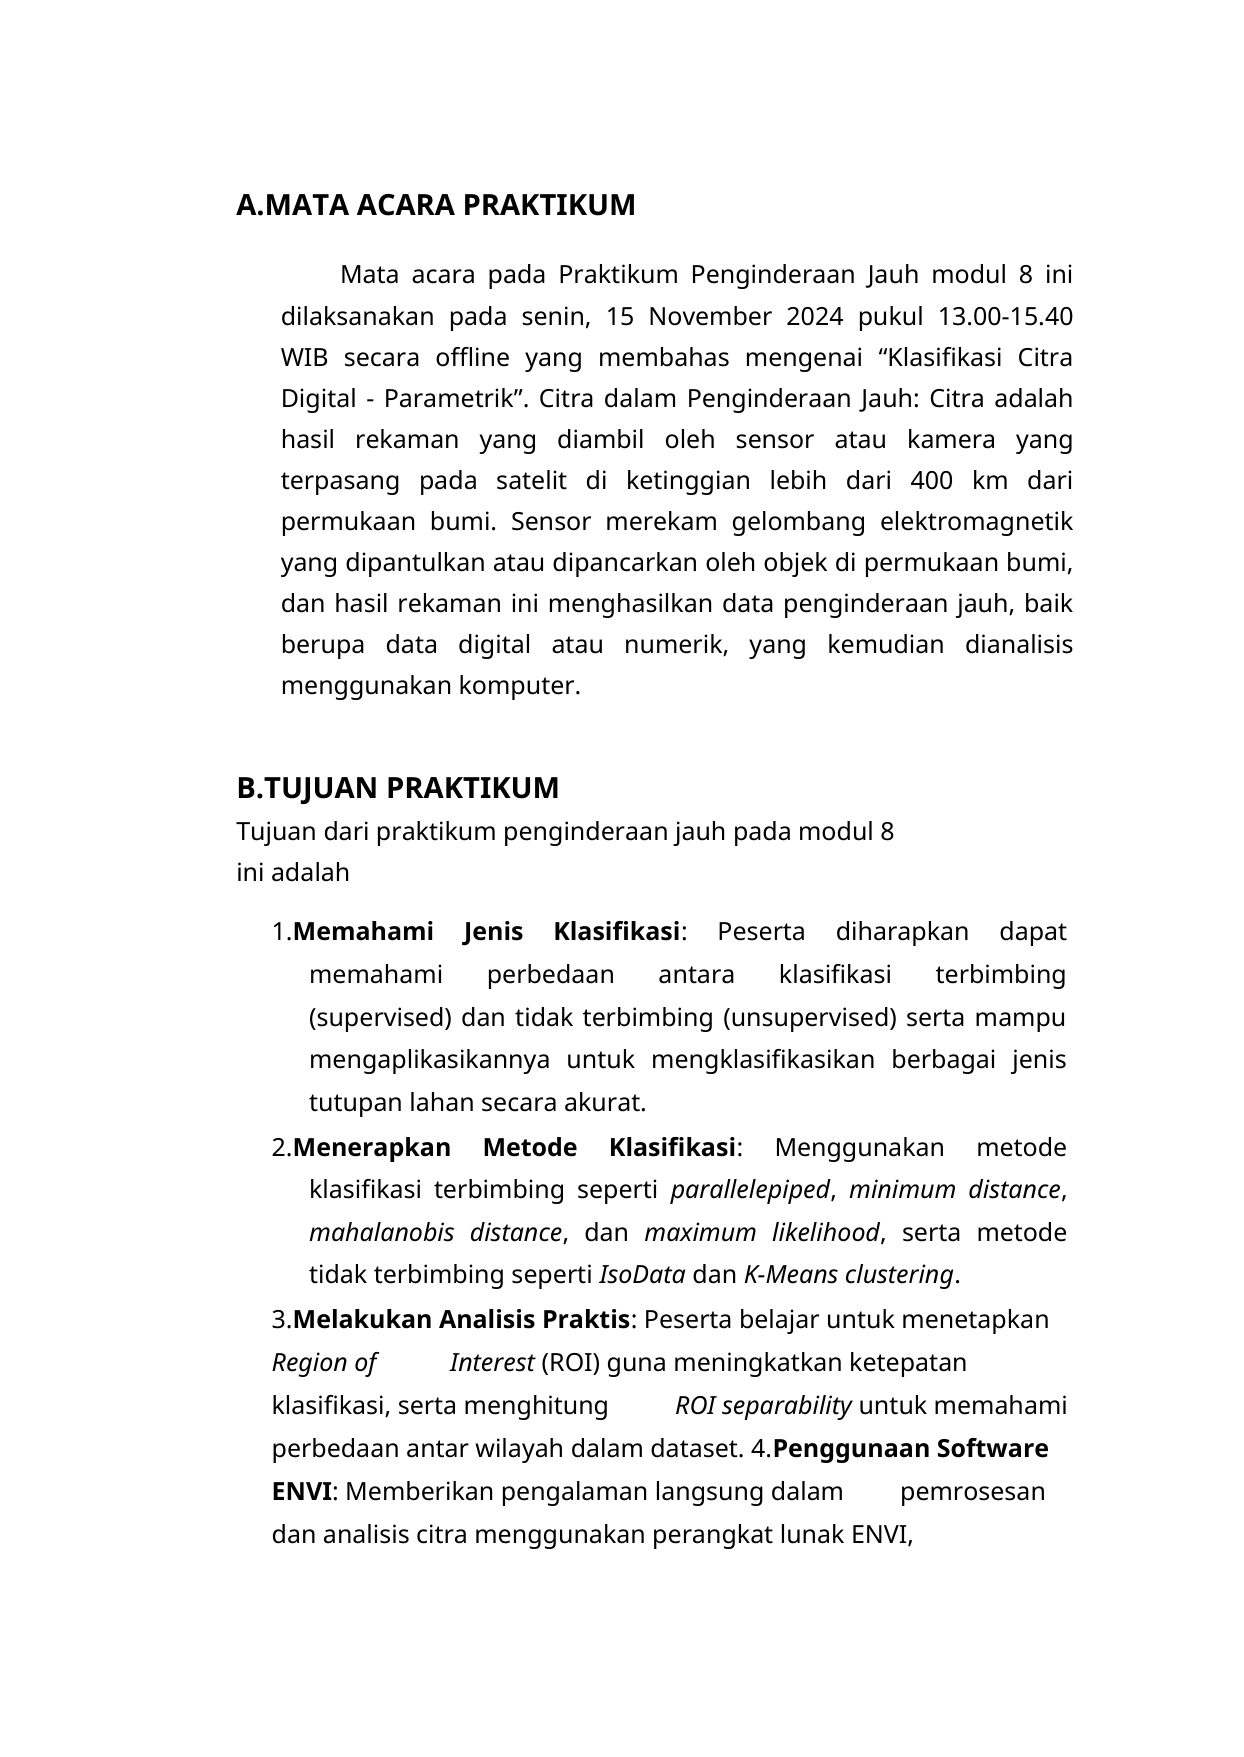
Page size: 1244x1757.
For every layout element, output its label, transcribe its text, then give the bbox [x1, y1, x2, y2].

text 1.Memahami Jenis Klasifikasi: Peserta diharapkan dapat memahami perbedaan antara klasifikasi terbimbing (supervised) dan tidak terbimbing (unsupervised) serta mampu mengaplikasikannya untuk mengklasifikasikan berbagai jenis tutupan lahan secara akurat. [271, 907, 1067, 1120]
text 2.Menerapkan Metode Klasifikasi: Menggunakan metode klasifikasi terbimbing seperti parallelepiped, minimum distance, mahalanobis distance, dan maximum likelihood, serta metode tidak terbimbing seperti IsoData dan K-Means clustering. [271, 1122, 1067, 1292]
text Mata acara pada Praktikum Penginderaan Jauh modul 8 ini dilaksanakan pada senin, 15 November 2024 pukul 13.00-15.40 WIB secara offline yang membahas mengenai “Klasifikasi Citra Digital - Parametrik”. Citra dalam Penginderaan Jauh: Citra adalah hasil rekaman yang diambil oleh sensor atau kamera yang terpasang pada satelit di ketinggian lebih dari 400 km dari permukaan bumi. Sensor merekam gelombang elektromagnetik yang dipantulkan atau dipancarkan oleh objek di permukaan bumi, dan hasil rekaman ini menghasilkan data penginderaan jauh, baik berupa data digital atau numerik, yang kemudian dianalisis menggunakan komputer. [281, 251, 1074, 702]
text B.TUJUAN PRAKTIKUM Tujuan dari praktikum penginderaan jauh pada modul 8 ini adalah [236, 765, 914, 890]
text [271, 1294, 1079, 1552]
text A.MATA ACARA PRAKTIKUM [236, 183, 1094, 223]
